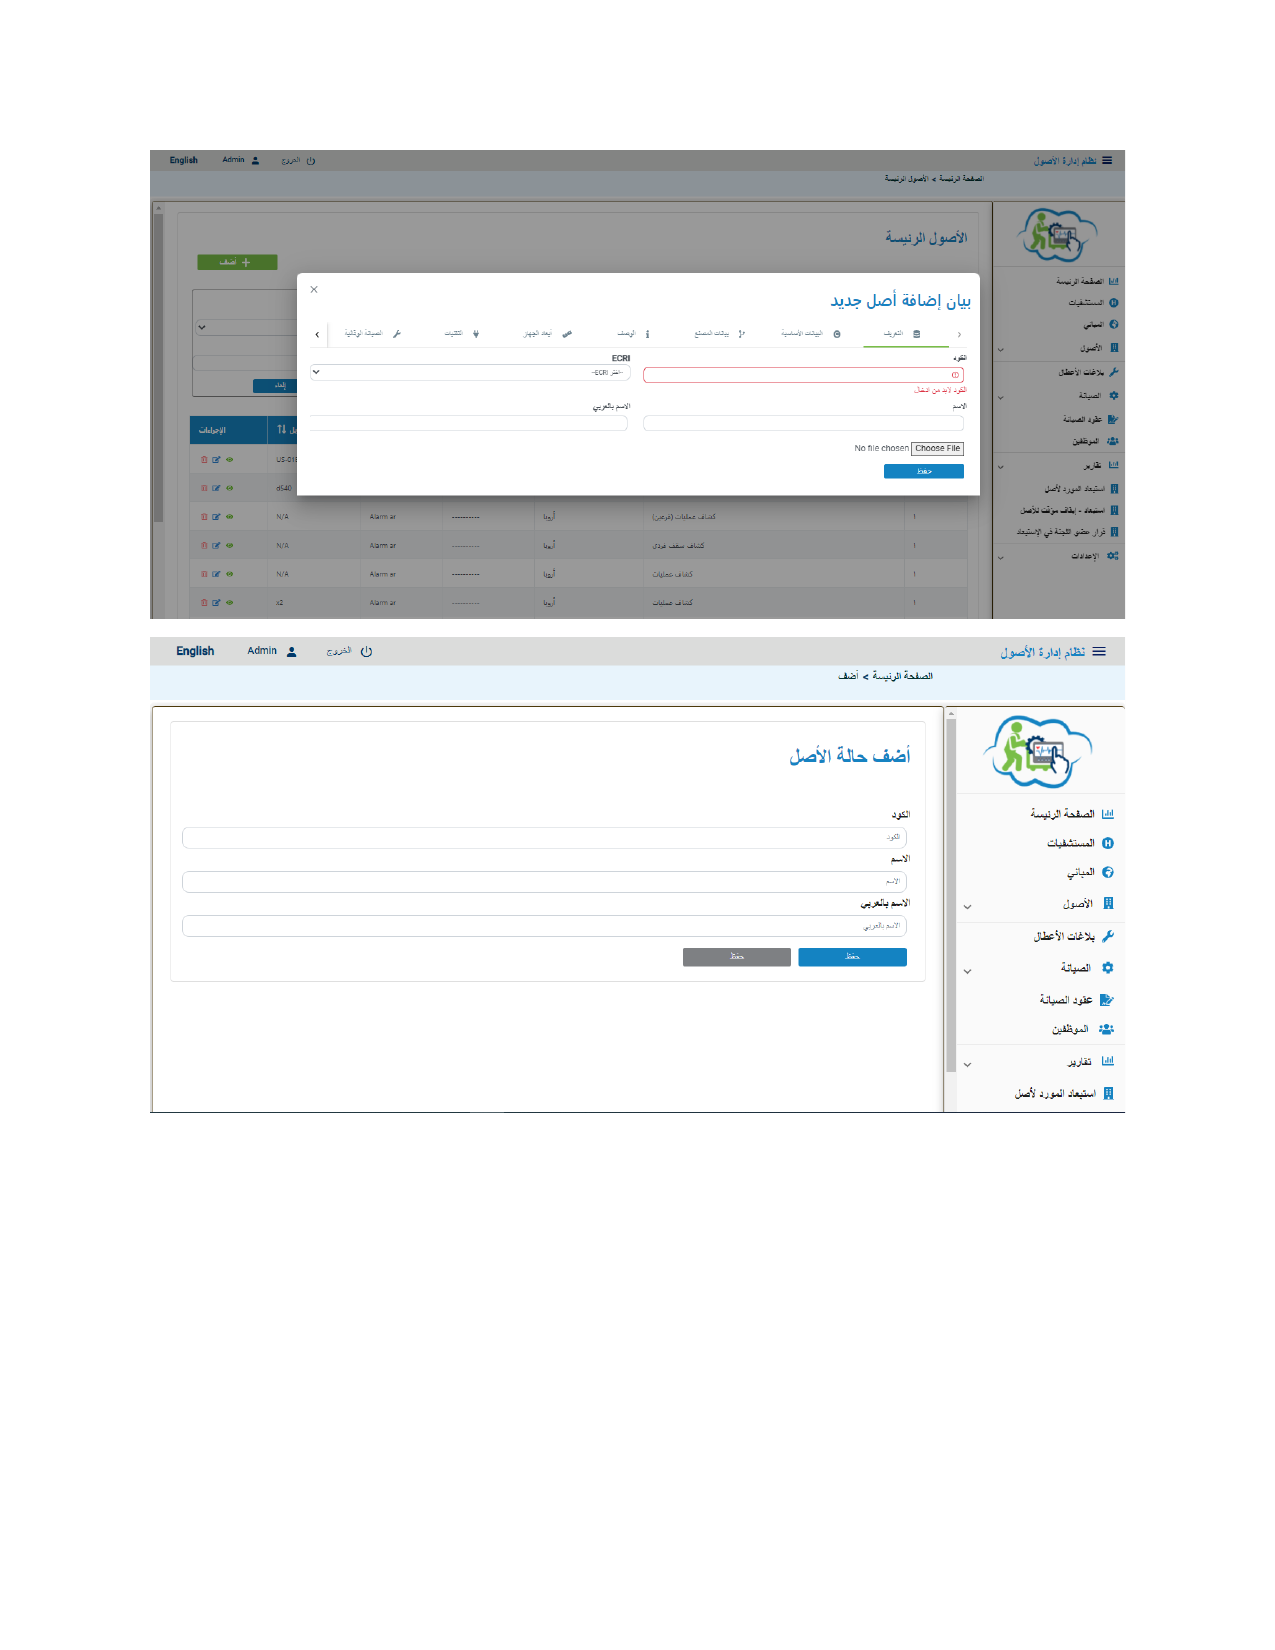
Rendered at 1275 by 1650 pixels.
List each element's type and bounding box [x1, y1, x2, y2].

picture [150, 637, 1125, 1113]
picture [150, 150, 1125, 619]
